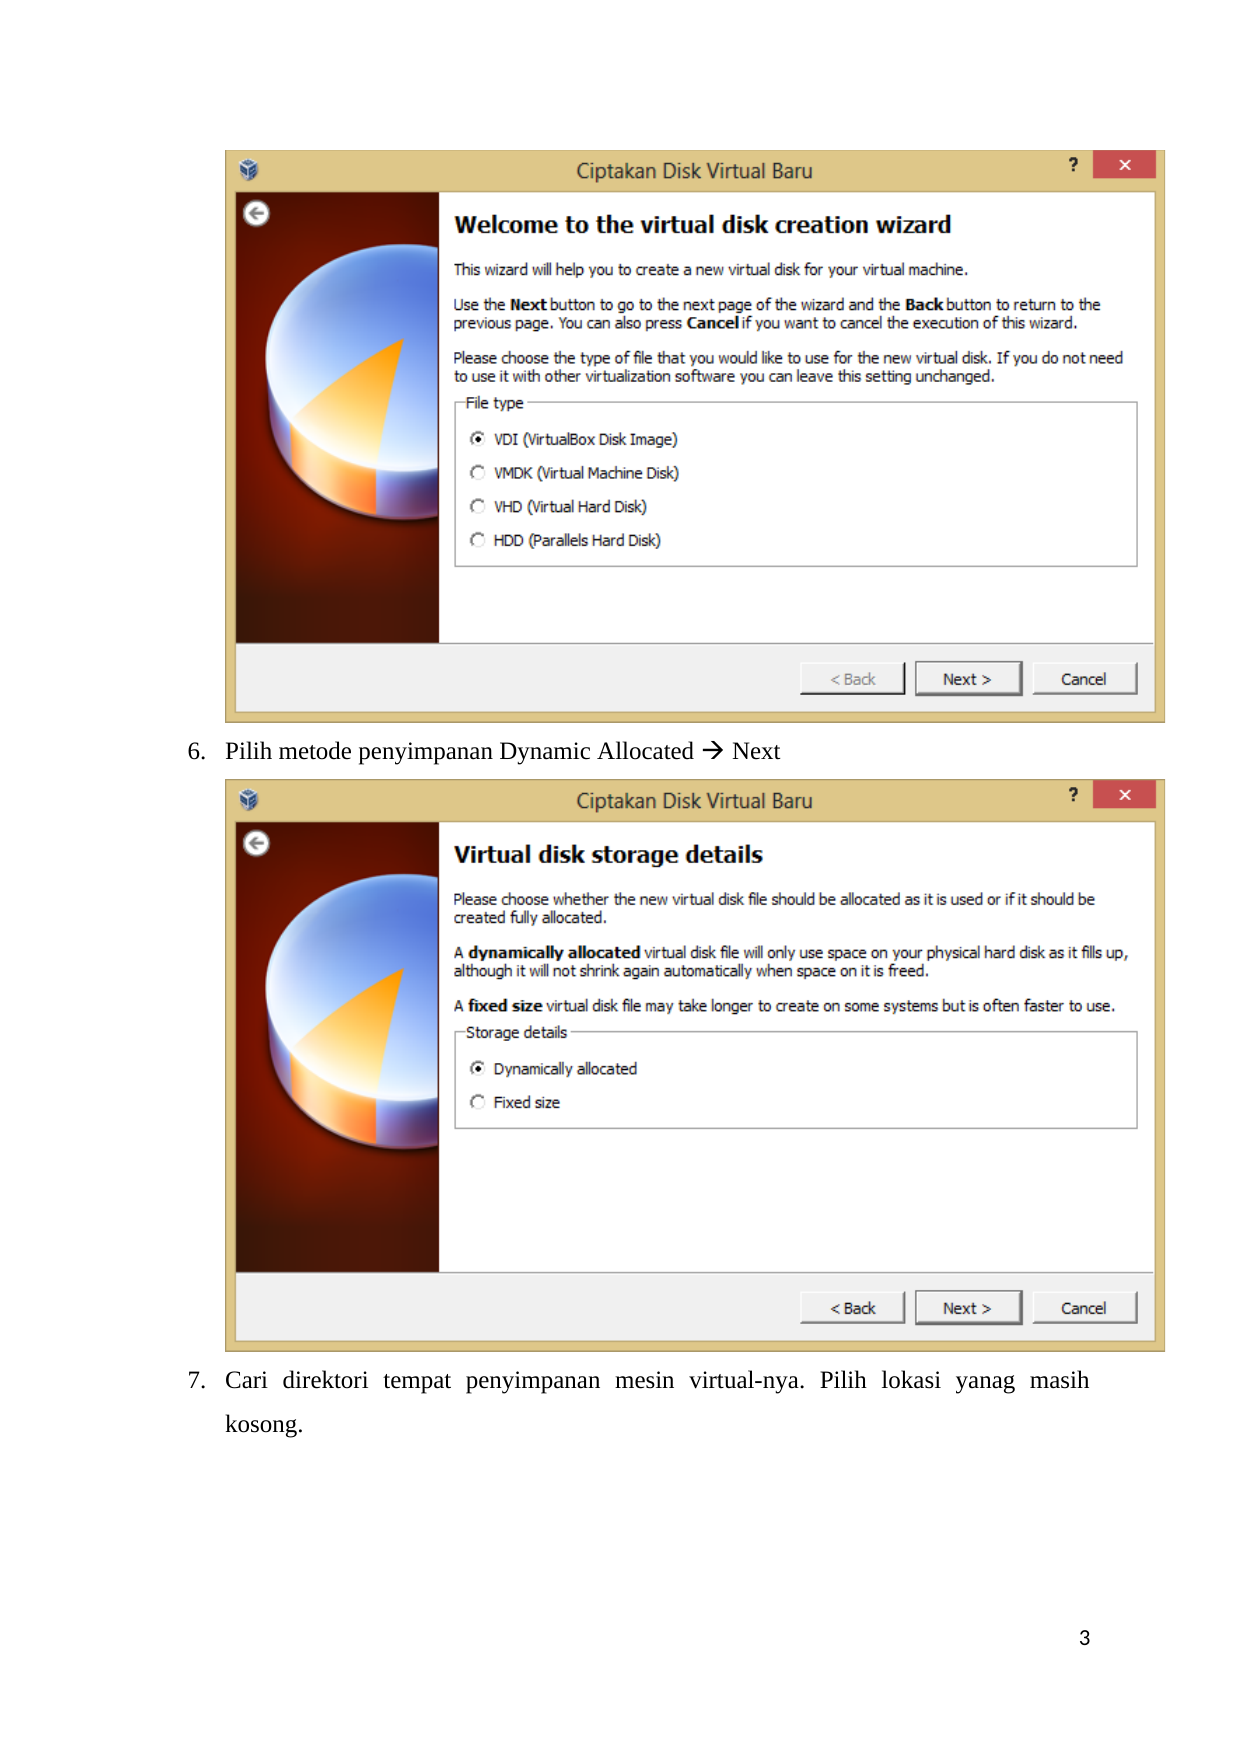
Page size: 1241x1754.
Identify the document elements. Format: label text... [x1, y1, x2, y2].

list Pilih metode penyimpanan Dynamic Allocated Next [187, 736, 1090, 765]
picture [225, 779, 1166, 1352]
list Cari direktori tempat penyimpanan mesin virtual-nya. Pilih lokasi yanag masih kosong. [187, 1366, 1090, 1437]
picture [225, 150, 1166, 723]
